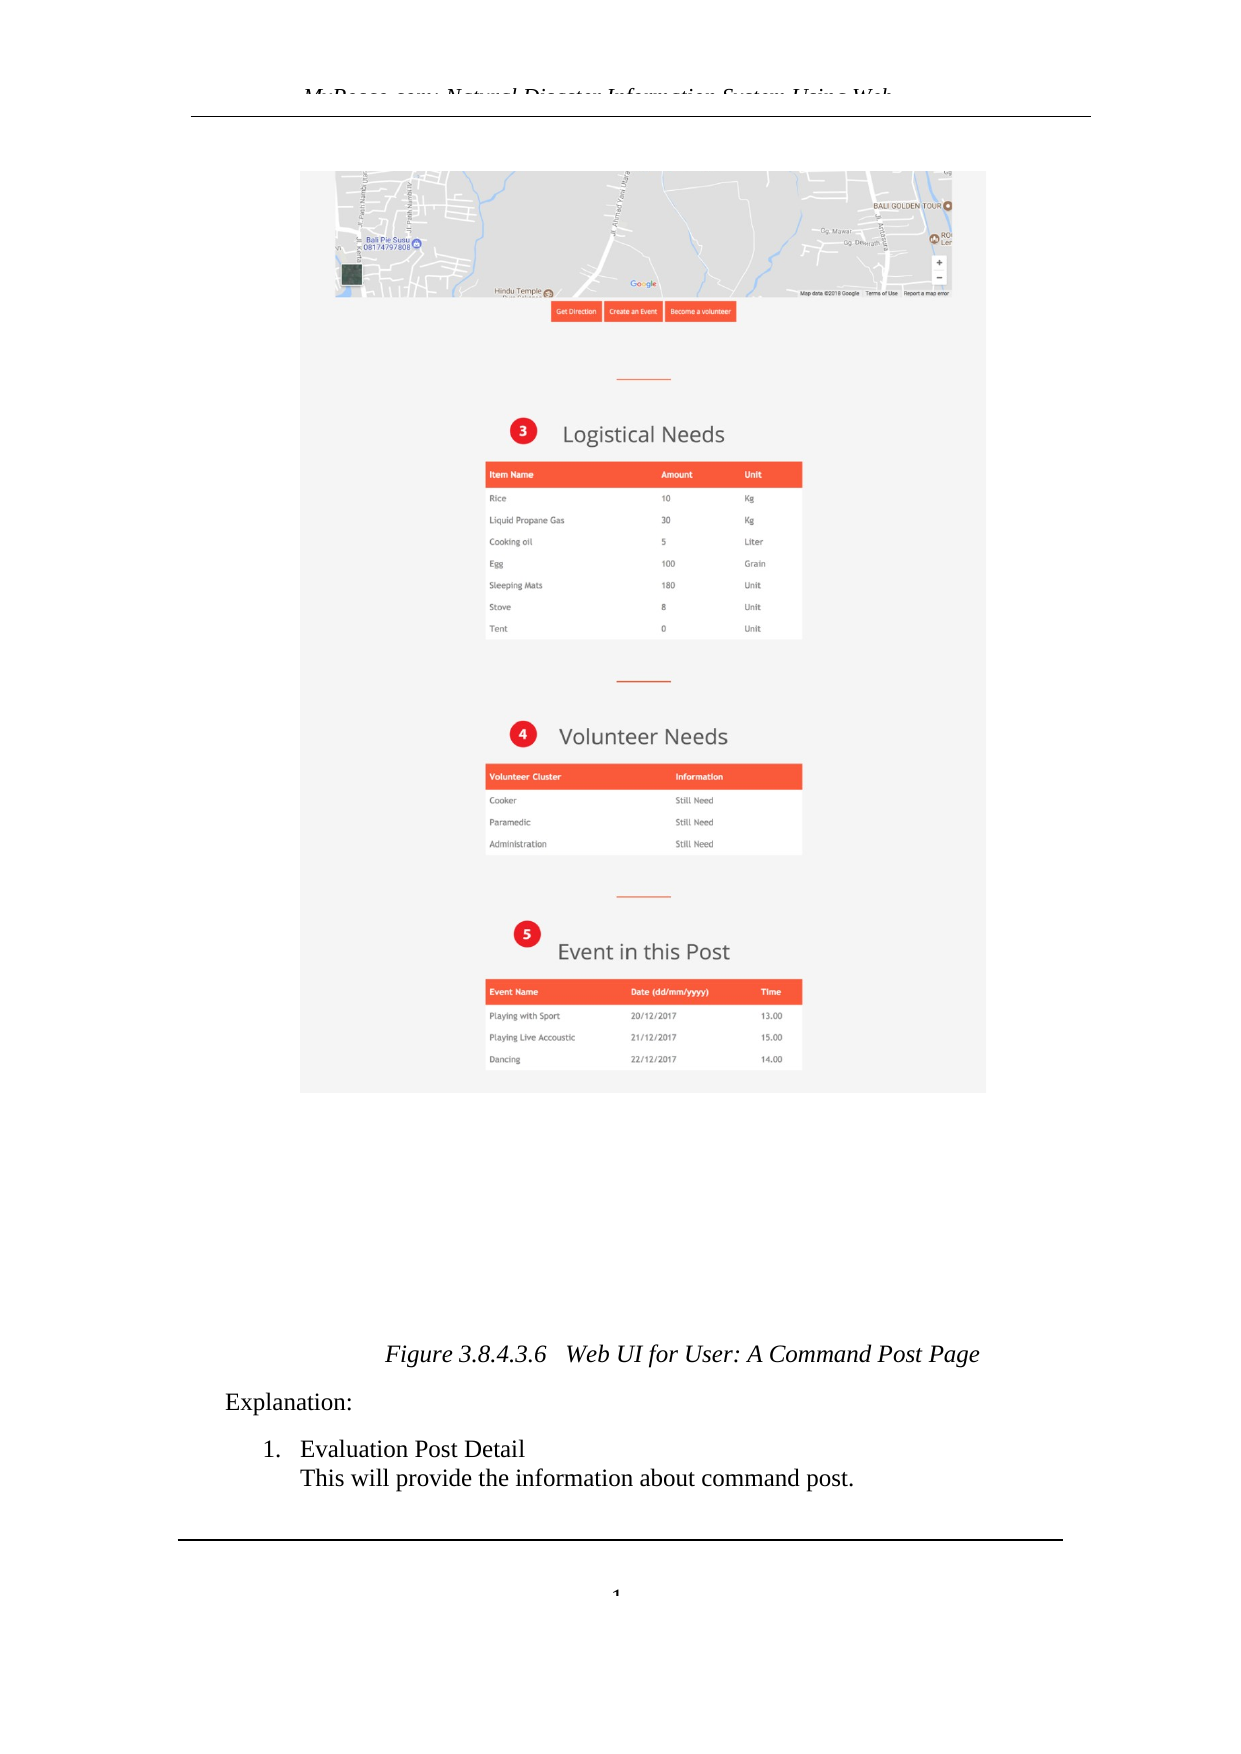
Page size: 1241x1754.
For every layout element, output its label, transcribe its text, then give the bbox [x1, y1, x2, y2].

text Explanation: [225, 1387, 353, 1415]
picture [300, 171, 987, 1093]
text This will provide the information about command post. [300, 1463, 1085, 1492]
list Evaluation Post Detail [262, 1434, 1085, 1463]
text Figure 3.8.4.3.6 Web UI for User: A Command Post Page [385, 1339, 1103, 1368]
